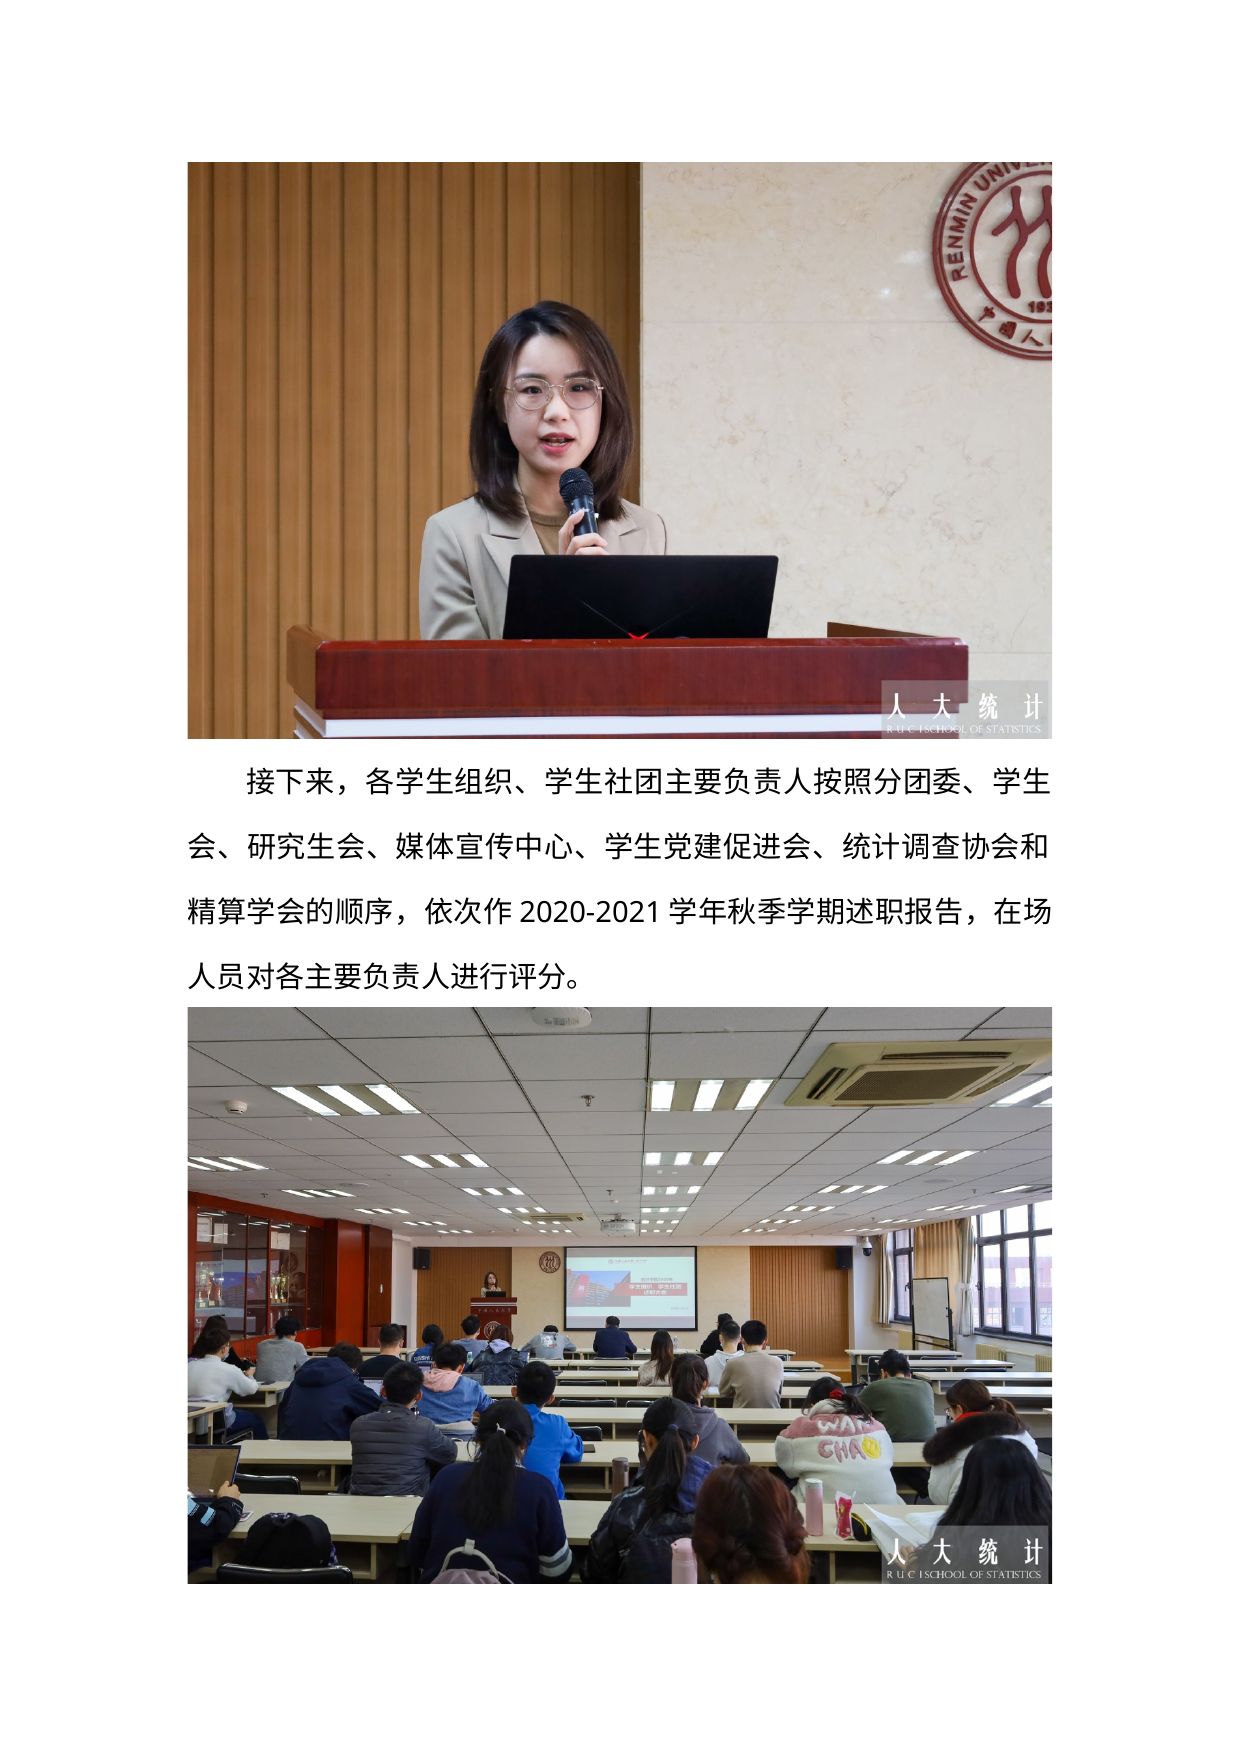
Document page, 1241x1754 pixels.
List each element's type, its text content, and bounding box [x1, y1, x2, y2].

picture [187, 162, 1053, 739]
picture [187, 1007, 1053, 1584]
text 接下来，各学生组织、学生社团主要负责人按照分团委、学生会、研究生会、媒体宣传中心、学生党建促进会、统计调查协会和精算学会的顺序，依次作2020-2021学年秋季学期述职报告，在场人员对各主要负责人进行评分。 [187, 747, 1053, 1007]
